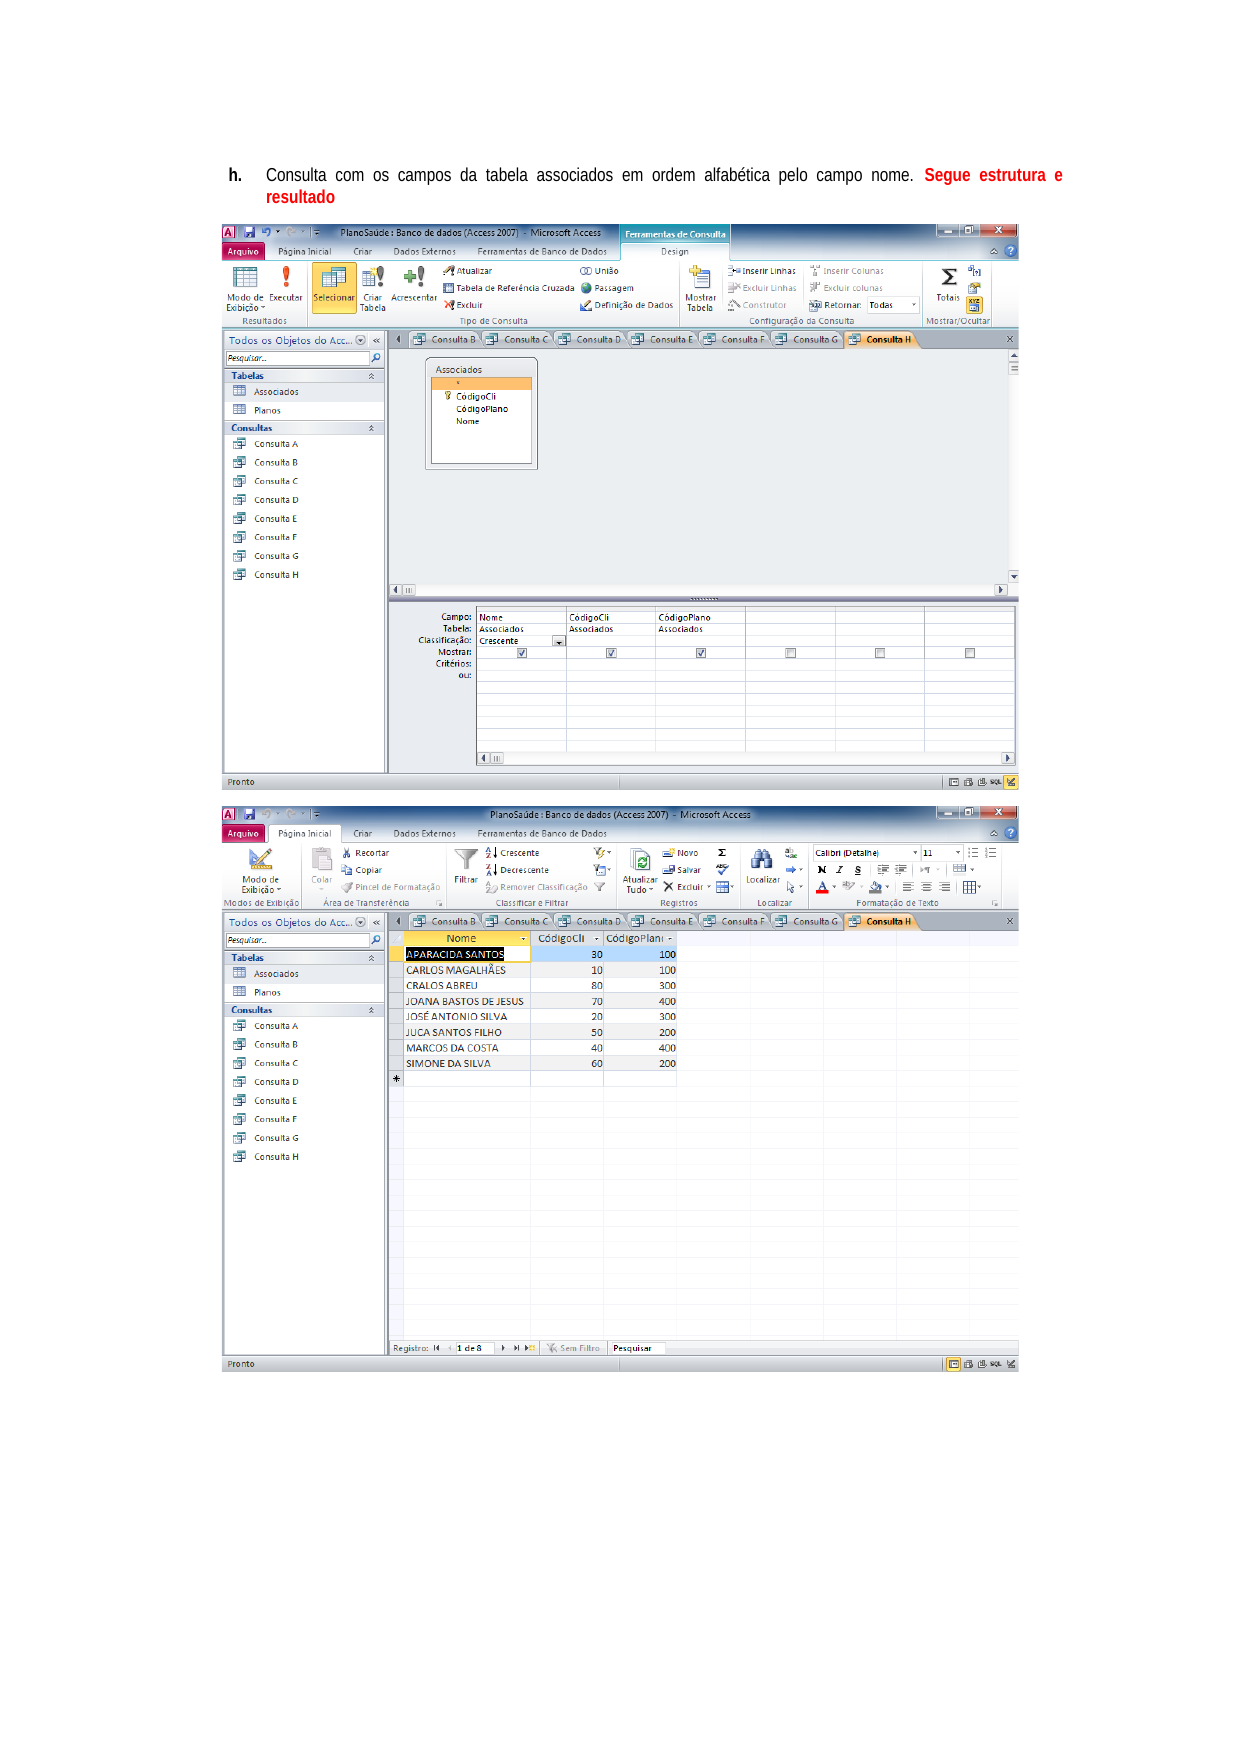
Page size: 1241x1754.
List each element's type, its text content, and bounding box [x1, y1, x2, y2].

picture [221, 806, 1019, 1372]
list Consulta com os campos da tabela associados em ordem alfabética pelo campo nome. Segue estrutura e resultado [228, 164, 1063, 207]
picture [221, 224, 1019, 790]
